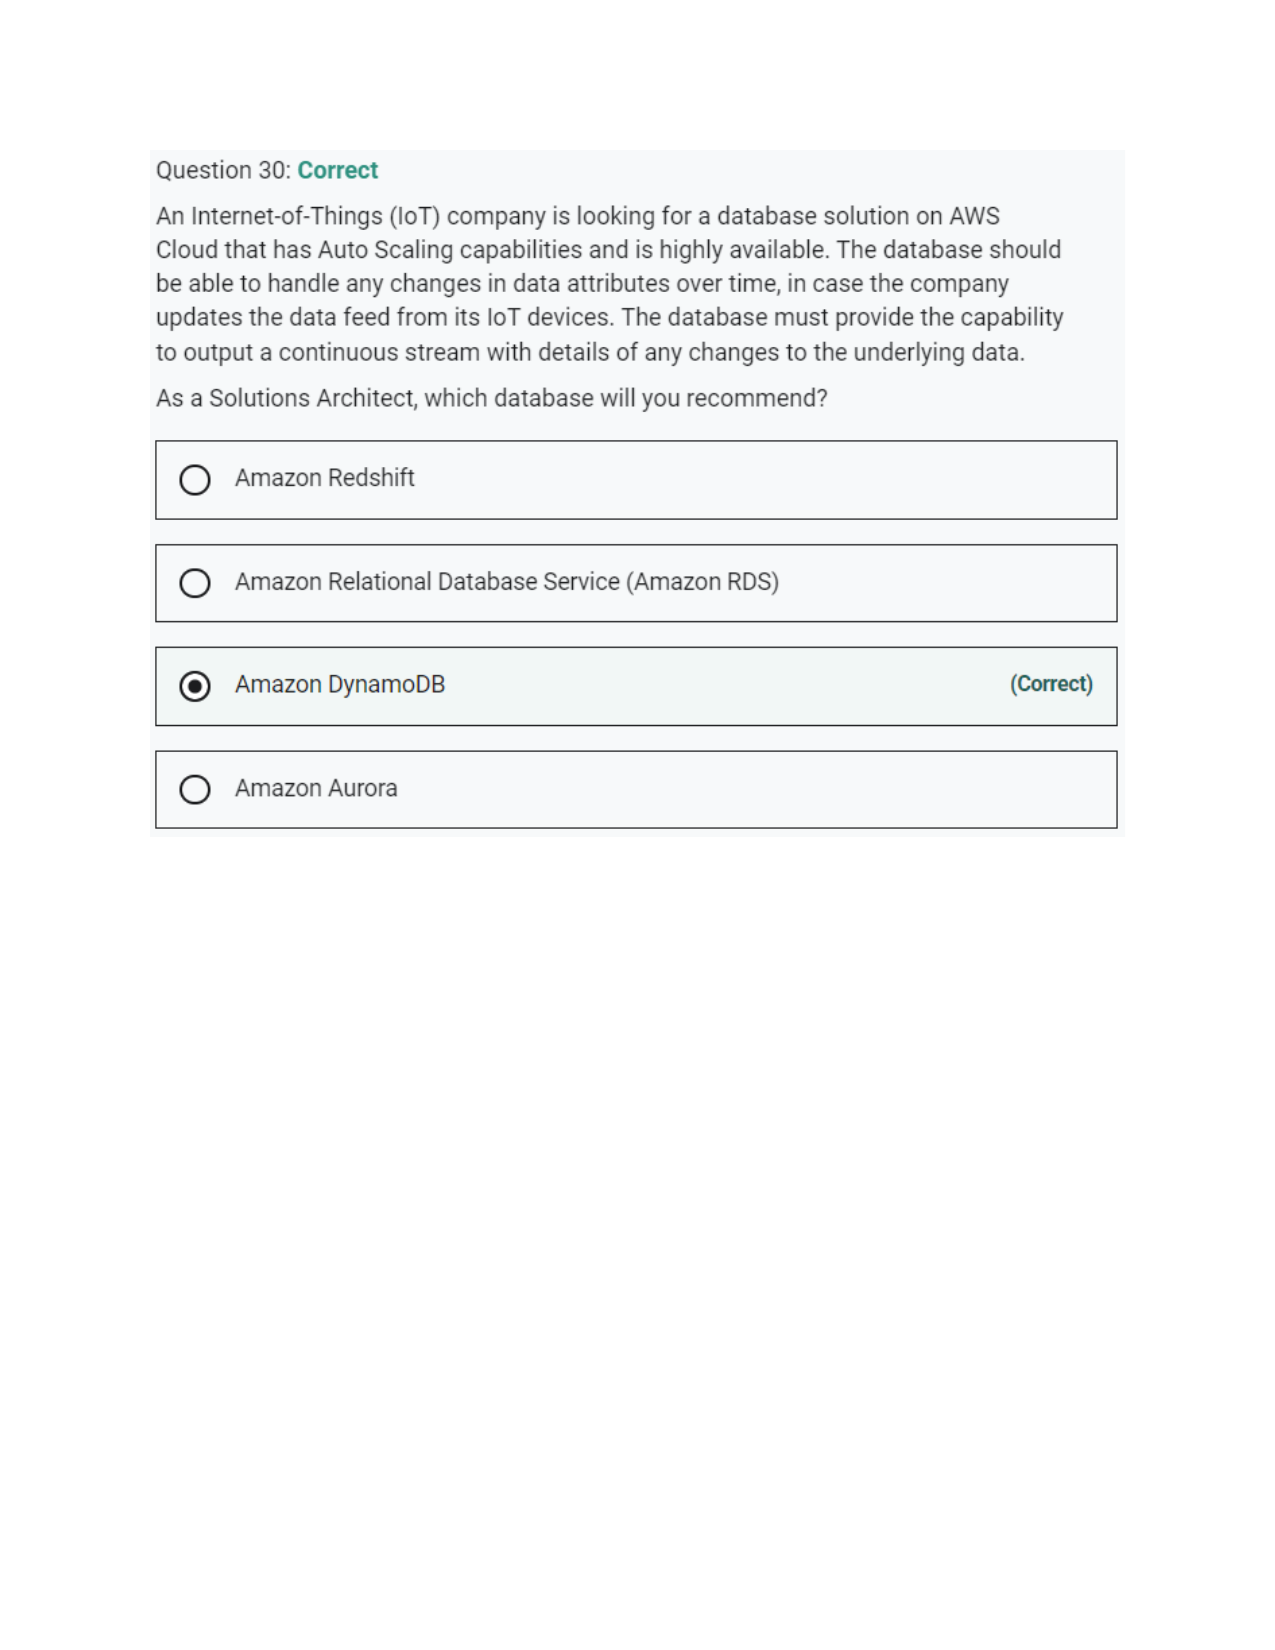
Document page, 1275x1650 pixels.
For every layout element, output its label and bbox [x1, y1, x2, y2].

picture [150, 150, 1125, 837]
